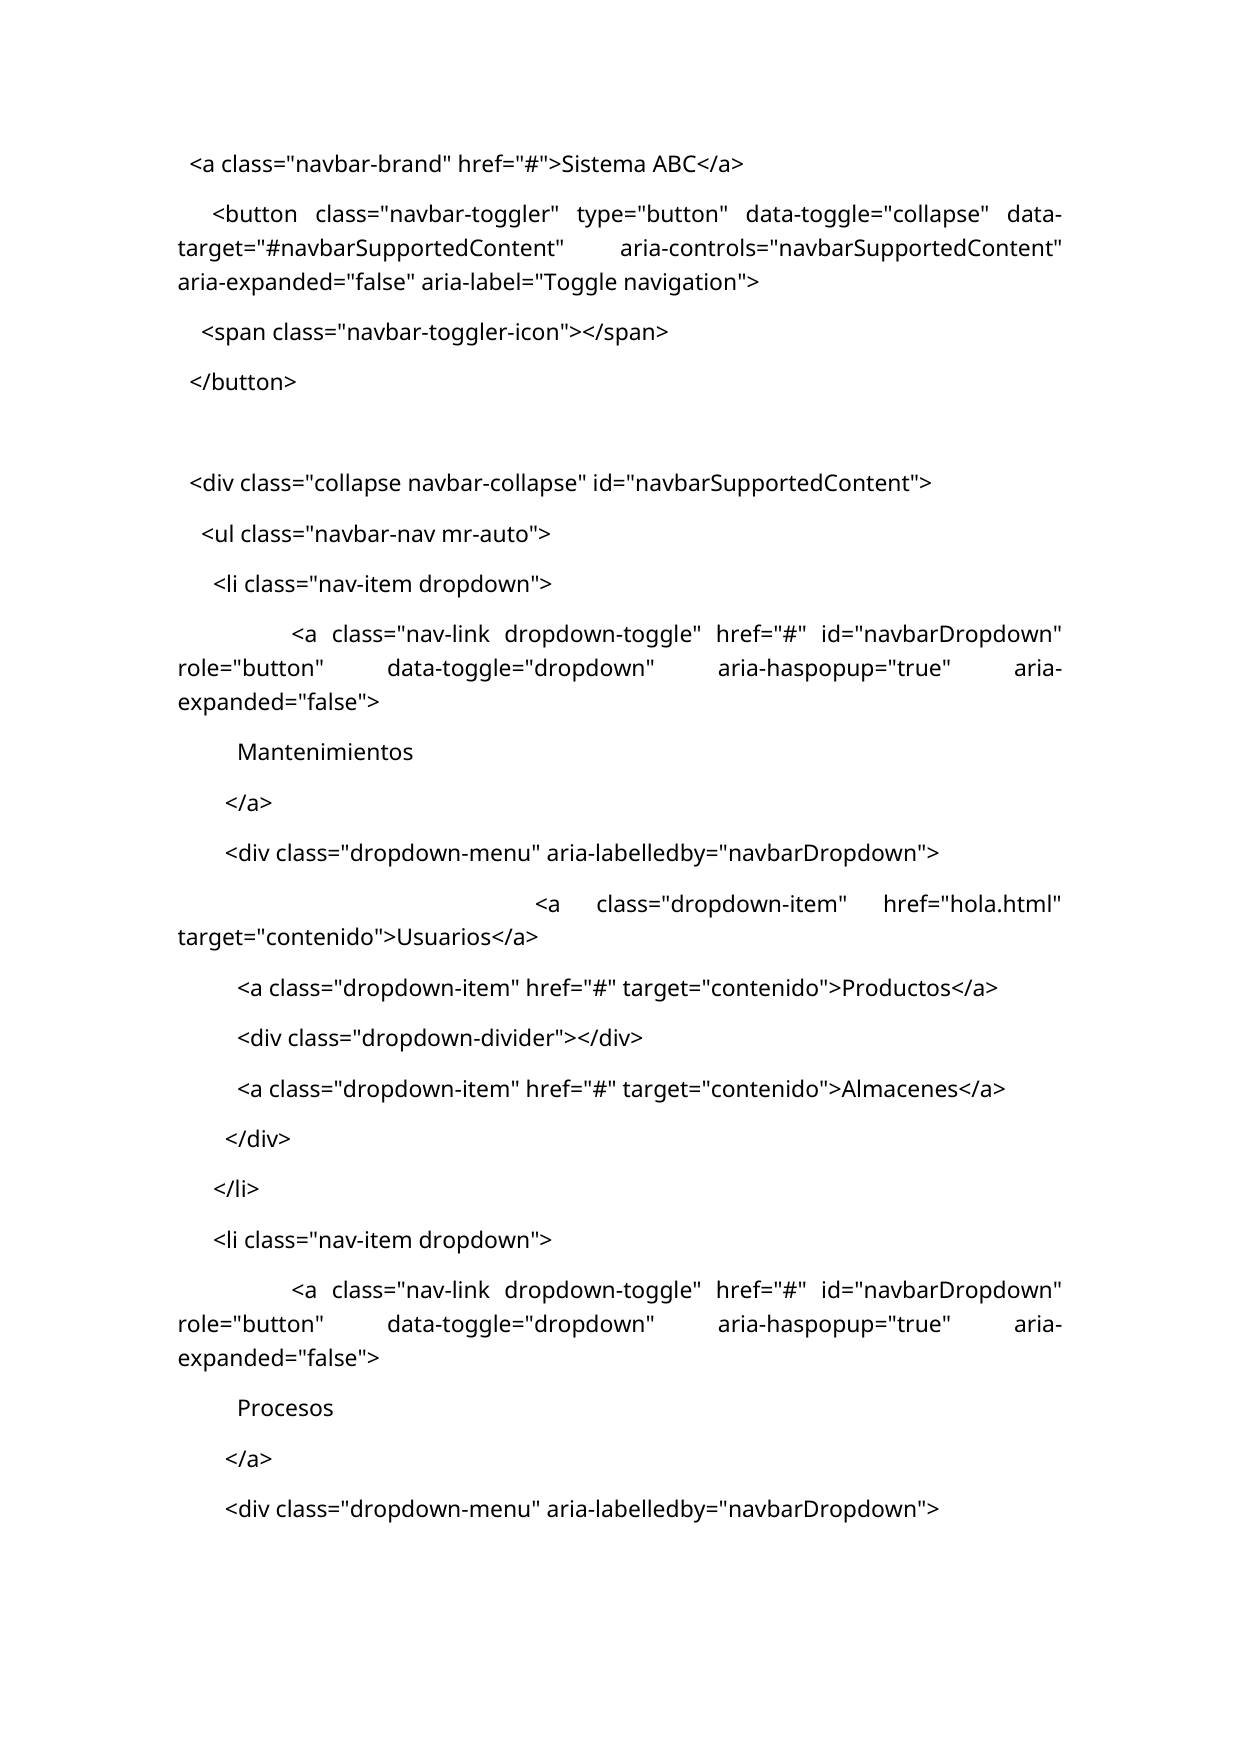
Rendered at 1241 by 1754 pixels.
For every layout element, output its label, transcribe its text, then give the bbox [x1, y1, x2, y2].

text </a> [177, 787, 1063, 818]
text <li class="nav-item dropdown"> [177, 568, 1063, 599]
text <div class="dropdown-menu" aria-labelledby="navbarDropdown"> [177, 837, 1063, 868]
text </li> [177, 1173, 1063, 1205]
text <a class="dropdown-item" href="#" target="contenido">Almacenes</a> [177, 1073, 1063, 1104]
text <div class="collapse navbar-collapse" id="navbarSupportedContent"> [177, 467, 1063, 498]
text <a class="dropdown-item" href="hola.html" target="contenido">Usuarios</a> [177, 888, 1063, 953]
text </button> [177, 366, 1063, 398]
text <a class="dropdown-item" href="#" target="contenido">Productos</a> [177, 972, 1063, 1003]
text <a class="nav-link dropdown-toggle" href="#" id="navbarDropdown" role="button" data-toggle="dropdown" aria-haspopup="true" aria-expanded="false"> [177, 1274, 1063, 1373]
text <button class="navbar-toggler" type="button" data-toggle="collapse" data-target="#navbarSupportedContent" aria-controls="navbarSupportedContent" aria-expanded="false" aria-label="Toggle navigation"> [177, 198, 1063, 297]
text <a class="nav-link dropdown-toggle" href="#" id="navbarDropdown" role="button" data-toggle="dropdown" aria-haspopup="true" aria-expanded="false"> [177, 618, 1063, 717]
text <a class="navbar-brand" href="#">Sistema ABC</a> [177, 148, 1063, 179]
text <span class="navbar-toggler-icon"></span> [177, 316, 1063, 347]
text <div class="dropdown-divider"></div> [177, 1022, 1063, 1053]
text <div class="dropdown-menu" aria-labelledby="navbarDropdown"> [177, 1493, 1063, 1524]
text Procesos [177, 1392, 1063, 1423]
text </div> [177, 1123, 1063, 1154]
text </a> [177, 1443, 1063, 1474]
text <ul class="navbar-nav mr-auto"> [177, 518, 1063, 549]
text <li class="nav-item dropdown"> [177, 1224, 1063, 1255]
text Mantenimientos [177, 736, 1063, 768]
